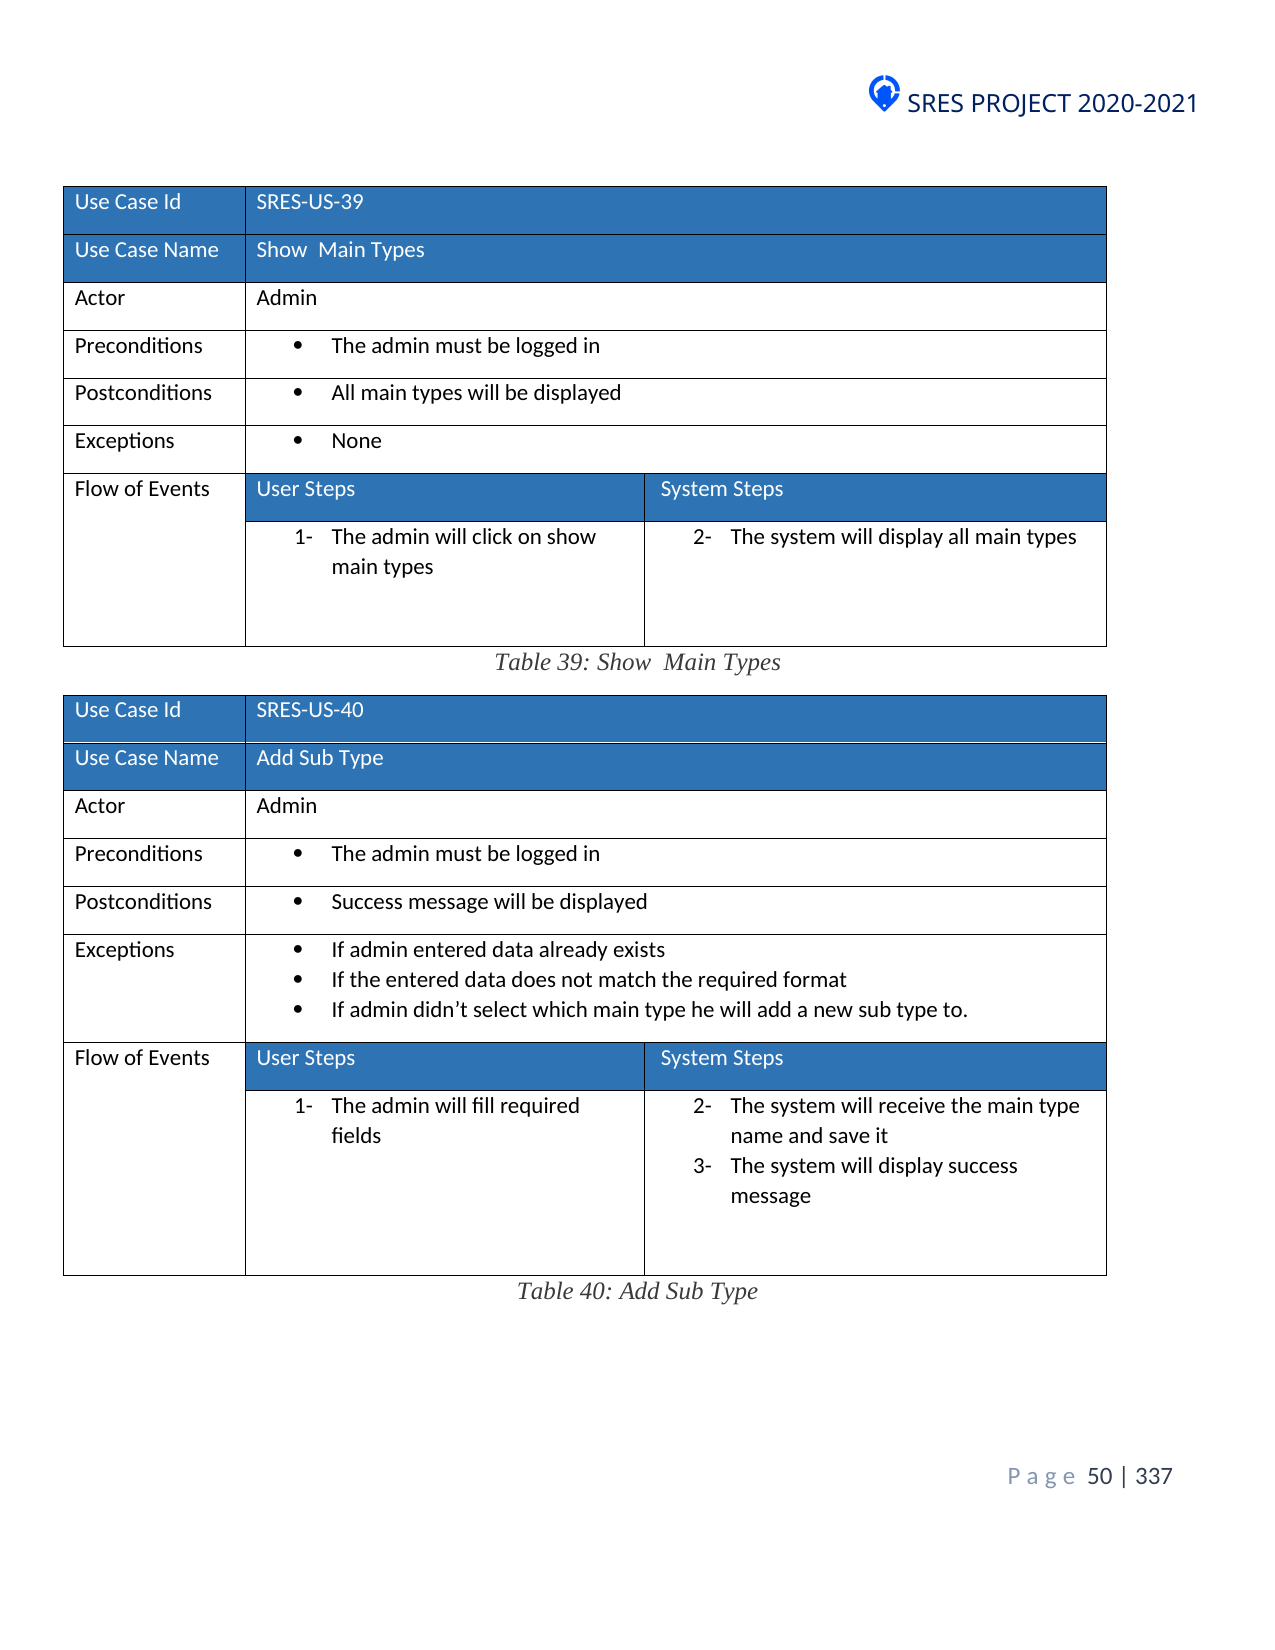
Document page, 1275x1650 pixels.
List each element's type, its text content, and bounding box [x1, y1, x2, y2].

table_cell User Steps [246, 474, 644, 521]
table_cell Preconditions [64, 331, 245, 377]
table_cell Success message will be displayed [246, 887, 1106, 934]
table_header Use Case Id [64, 696, 245, 742]
table_cell None [246, 426, 1106, 473]
table_cell Exceptions [64, 426, 245, 473]
table_cell Actor [64, 791, 245, 838]
table_cell Postconditions [64, 379, 245, 425]
table_header SRES-US-40 [246, 696, 1106, 742]
table_cell The system will receive the main type name and save it The system will display success message [645, 1091, 1106, 1275]
table_cell Admin [246, 791, 1106, 838]
table_cell If admin entered data already exists If the entered data does not match the required format If admin didn’t select which main type he will add a new sub type to. [246, 935, 1106, 1042]
table_cell The admin will click on show main types [246, 522, 644, 646]
picture [868, 75, 901, 113]
table_cell Use Case Name [64, 744, 245, 790]
table_cell System Steps [645, 474, 1106, 521]
text Table 39: Show Main Types [75, 647, 1200, 676]
table_cell The admin will fill required fields [246, 1091, 644, 1275]
table_cell Use Case Name [64, 235, 245, 282]
table_cell Flow of Events [64, 1043, 245, 1275]
text Table 40: Add Sub Type [75, 1276, 1200, 1305]
table_cell Postconditions [64, 887, 245, 934]
table_cell Add Sub Type [246, 744, 1106, 790]
table_cell Admin [246, 283, 1106, 330]
table_header Use Case Id [64, 187, 245, 234]
table_cell Exceptions [64, 935, 245, 1042]
table_header SRES-US-39 [246, 187, 1106, 234]
table_cell The system will display all main types [645, 522, 1106, 646]
table_cell The admin must be logged in [246, 331, 1106, 377]
table_cell System Steps [645, 1043, 1106, 1090]
table_cell Flow of Events [64, 474, 245, 646]
table_cell Show Main Types [246, 235, 1106, 282]
table_cell Preconditions [64, 839, 245, 886]
table_cell All main types will be displayed [246, 379, 1106, 425]
table_cell The admin must be logged in [246, 839, 1106, 886]
table_cell User Steps [246, 1043, 644, 1090]
table_cell Actor [64, 283, 245, 330]
